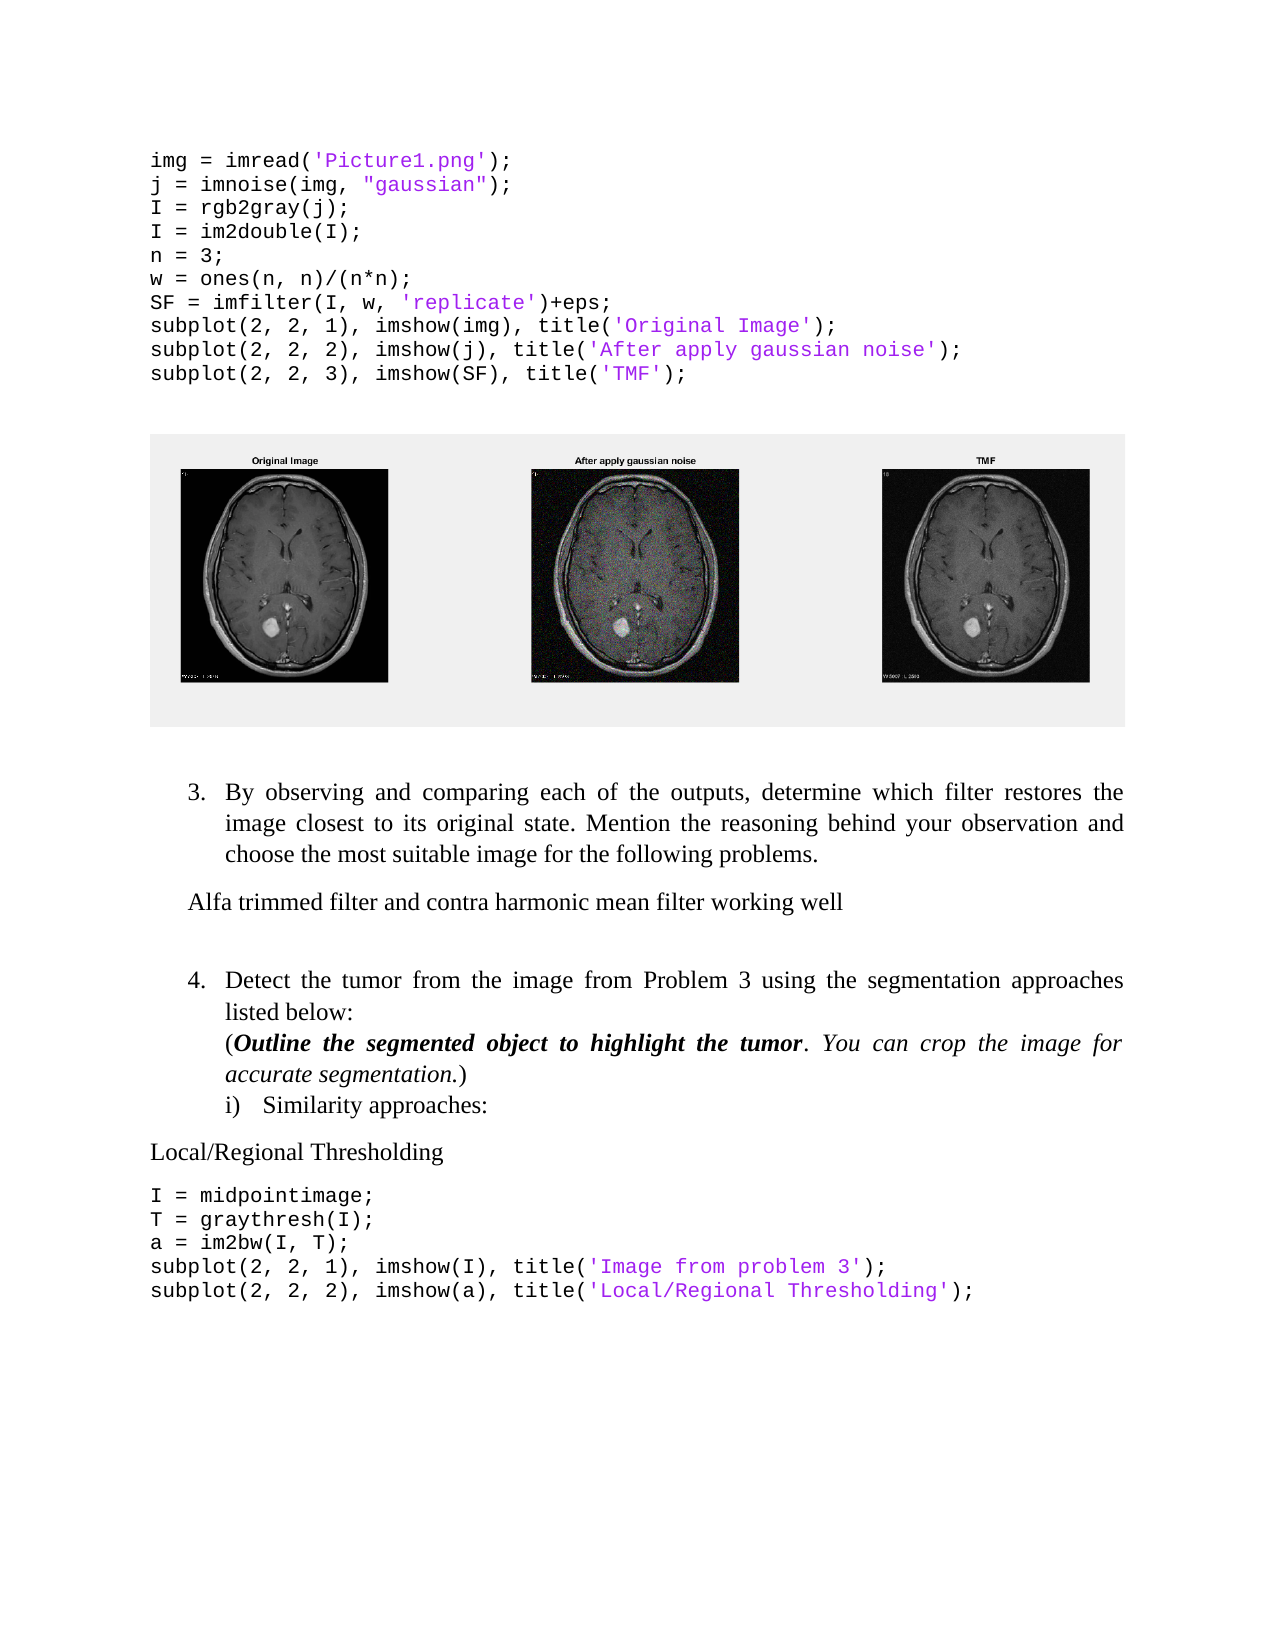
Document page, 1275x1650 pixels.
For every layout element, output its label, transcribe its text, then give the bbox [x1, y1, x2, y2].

text Local/Regional Thresholding [150, 1137, 1125, 1166]
text subplot(2, 2, 1), imshow(img), title('Original Image'); [150, 316, 1125, 339]
text img = imread('Picture1.png'); [150, 150, 1125, 174]
text j = imnoise(img, "gaussian"); [150, 174, 1125, 197]
text I = im2double(I); [150, 221, 1125, 244]
text I = midpointimage; [150, 1185, 1125, 1209]
text T = graythresh(I); [150, 1209, 1125, 1232]
list (Outline the segmented object to highlight the tumor. You can crop the image for accurate segmentation.) [225, 1028, 1125, 1087]
text a = im2bw(I, T); [150, 1232, 1125, 1256]
text SF = imfilter(I, w, 'replicate')+eps; [150, 292, 1125, 316]
list By observing and comparing each of the outputs, determine which filter restores the image closest to its original state. Mention the reasoning behind your observation and choose the most suitable image for the following problems. [187, 777, 1125, 868]
picture [150, 434, 1125, 727]
text subplot(2, 2, 2), imshow(j), title('After apply gaussian noise'); [150, 339, 1125, 363]
text Alfa trimmed filter and contra harmonic mean filter working well [187, 887, 1125, 916]
list Similarity approaches: [225, 1090, 1125, 1118]
list Detect the tumor from the image from Problem 3 using the segmentation approaches listed below: [187, 966, 1125, 1025]
text subplot(2, 2, 1), imshow(I), title('Image from problem 3'); [150, 1256, 1125, 1280]
text subplot(2, 2, 2), imshow(a), title('Local/Regional Thresholding'); [150, 1280, 1125, 1303]
text I = rgb2gray(j); [150, 197, 1125, 221]
text w = ones(n, n)/(n*n); [150, 268, 1125, 292]
text n = 3; [150, 244, 1125, 268]
text subplot(2, 2, 3), imshow(SF), title('TMF'); [150, 363, 1125, 386]
